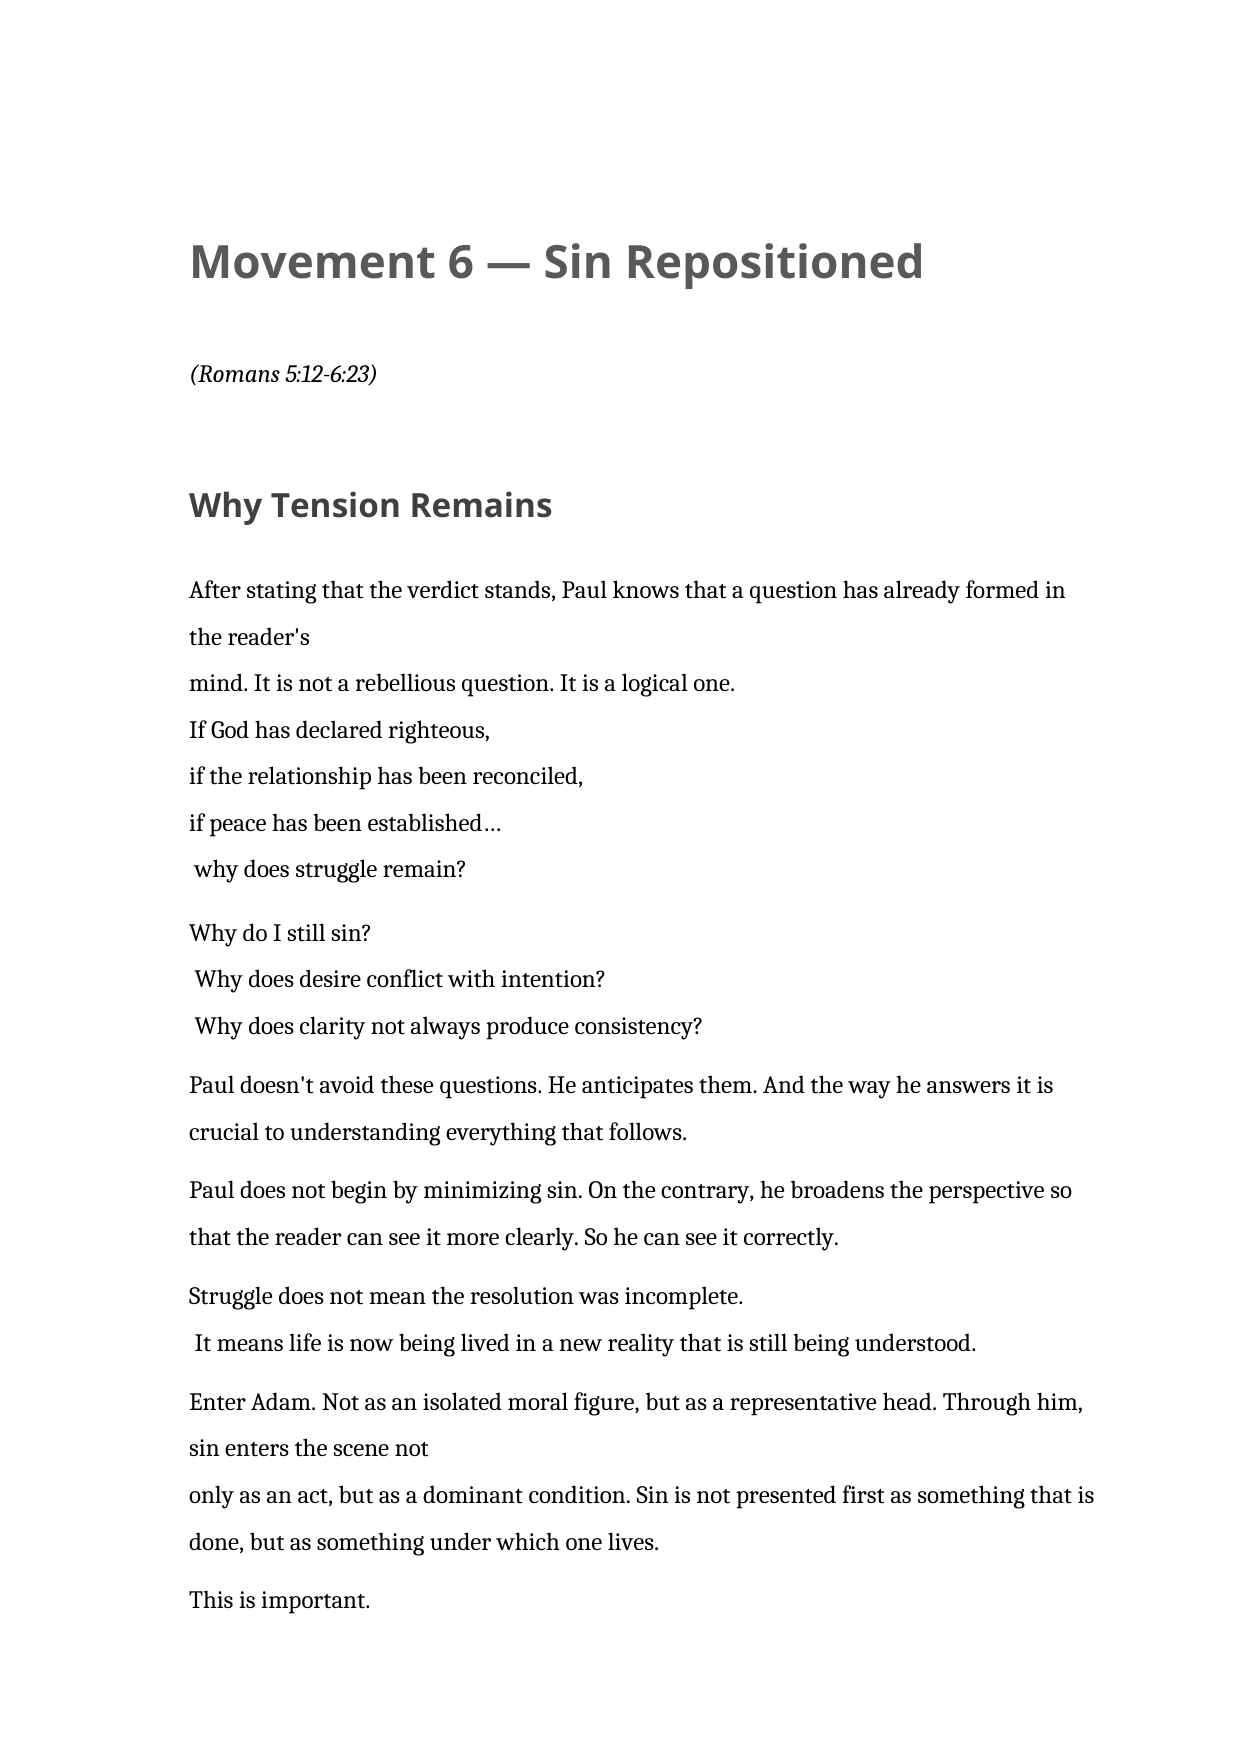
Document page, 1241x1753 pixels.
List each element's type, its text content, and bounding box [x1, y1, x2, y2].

text Paul doesn't avoid these questions. He anticipates them. And the way he answers it is crucial to understanding everything that follows. [189, 1071, 1098, 1146]
subtitle Why Tension Remains [189, 482, 1098, 527]
text Struggle does not mean the resolution was incomplete. It means life is now being lived in a new reality that is still being understood. [189, 1282, 1098, 1357]
text Why do I still sin? Why does desire conflict with intention? Why does clarity not always produce consistency? [189, 919, 1098, 1041]
text (Romans 5:12-6:23) [189, 360, 1098, 389]
subtitle Movement 6 — Sin Repositioned [189, 230, 1098, 292]
text Paul does not begin by minimizing sin. On the contrary, he broadens the perspective so that the reader can see it more clearly. So he can see it correctly. [189, 1176, 1098, 1252]
text This is important. [189, 1586, 1098, 1615]
text Enter Adam. Not as an isolated moral figure, but as a representative head. Through him, sin enters the scene not only as an act, but as a dominant condition. Sin is not presented first as something that is done, but as something under which one lives. [189, 1388, 1098, 1556]
text After stating that the verdict stands, Paul knows that a question has already formed in the reader's mind. It is not a rebellious question. It is a logical one. If God has declared righteous, if the relationship has been reconciled, if peace has been established… why does struggle remain? [189, 576, 1098, 884]
